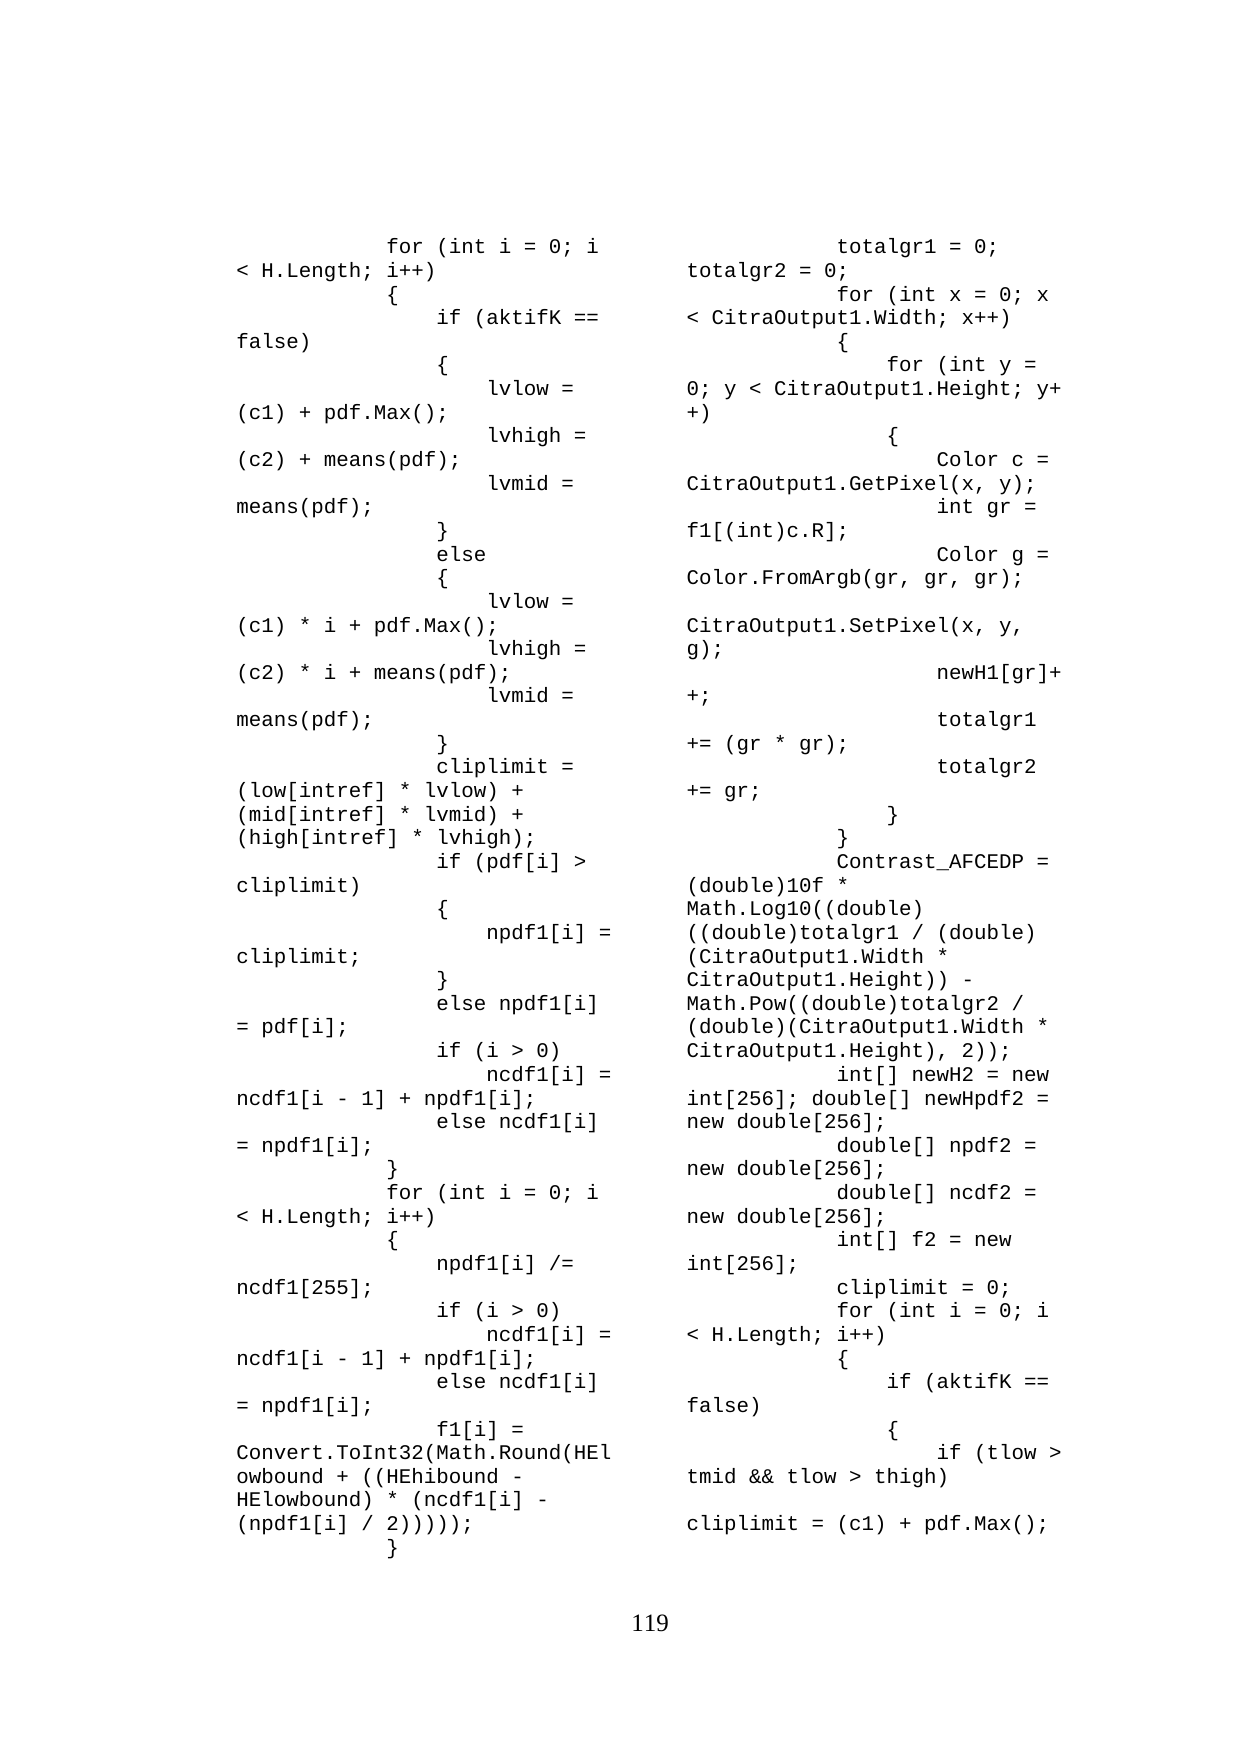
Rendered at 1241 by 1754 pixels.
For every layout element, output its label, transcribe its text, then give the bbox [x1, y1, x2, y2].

text lvmid = means(pdf); [236, 686, 613, 733]
text double[] ncdf2 = new double[256]; [686, 1182, 1063, 1229]
text if (aktifK == false) [236, 307, 613, 354]
text { [236, 354, 613, 378]
text else ncdf1[i] = npdf1[i]; [236, 1371, 613, 1418]
text } [236, 1537, 613, 1560]
text cliplimit = 0; [686, 1277, 1063, 1300]
text ncdf1[i] = ncdf1[i - 1] + npdf1[i]; [236, 1064, 613, 1111]
text int[] f2 = new int[256]; [686, 1229, 1063, 1277]
text lvhigh = (c2) * i + means(pdf); [236, 638, 613, 686]
text lvlow = (c1) + pdf.Max(); [236, 378, 613, 425]
text } [236, 733, 613, 756]
text for (int x = 0; x < CitraOutput1.Width; x++) [686, 283, 1063, 331]
text lvhigh = (c2) + means(pdf); [236, 425, 613, 473]
text { [686, 331, 1063, 354]
text { [236, 567, 613, 591]
text if (tlow > tmid && tlow > thigh) [686, 1442, 1063, 1489]
text int gr = f1[(int)c.R]; [686, 496, 1063, 544]
text Color c = CitraOutput1.GetPixel(x, y); [686, 449, 1063, 496]
text npdf1[i] /= ncdf1[255]; [236, 1253, 613, 1300]
text cliplimit = (c1) + pdf.Max(); [686, 1489, 1063, 1537]
text CitraOutput1.SetPixel(x, y, g); [686, 591, 1063, 662]
text f1[i] = Convert.ToInt32(Math.Round(HElowbound + ((HEhibound - HElowbound) * (ncdf1[i] - (npdf1[i] / 2))))); [236, 1418, 613, 1537]
text lvmid = means(pdf); [236, 473, 613, 520]
text else npdf1[i] = pdf[i]; [236, 993, 613, 1040]
text else ncdf1[i] = npdf1[i]; [236, 1111, 613, 1158]
text npdf1[i] = cliplimit; [236, 922, 613, 969]
text int[] newH2 = new int[256]; double[] newHpdf2 = new double[256]; [686, 1064, 1063, 1135]
text ncdf1[i] = ncdf1[i - 1] + npdf1[i]; [236, 1324, 613, 1371]
text else [236, 544, 613, 567]
text totalgr1 += (gr * gr); [686, 709, 1063, 756]
text { [686, 425, 1063, 449]
text lvlow = (c1) * i + pdf.Max(); [236, 591, 613, 638]
text if (i > 0) [236, 1040, 613, 1064]
text { [686, 1348, 1063, 1371]
text Contrast_AFCEDP = (double)10f * Math.Log10((double)((double)totalgr1 / (double)(CitraOutput1.Width * CitraOutput1.Height)) - Math.Pow((double)totalgr2 / (double)(CitraOutput1.Width * CitraOutput1.Height), 2)); [686, 851, 1063, 1064]
text { [686, 1418, 1063, 1442]
text { [236, 898, 613, 922]
text Color g = Color.FromArgb(gr, gr, gr); [686, 544, 1063, 591]
text } [686, 827, 1063, 851]
text } [236, 1158, 613, 1182]
text totalgr1 = 0; totalgr2 = 0; [686, 236, 1063, 283]
text totalgr2 += gr; [686, 756, 1063, 804]
text for (int i = 0; i < H.Length; i++) [236, 1182, 613, 1229]
text { [236, 283, 613, 307]
text if (aktifK == false) [686, 1371, 1063, 1418]
text } [236, 969, 613, 993]
text { [236, 1229, 613, 1253]
text for (int i = 0; i < H.Length; i++) [236, 236, 613, 283]
text double[] npdf2 = new double[256]; [686, 1135, 1063, 1182]
text for (int y = 0; y < CitraOutput1.Height; y++) [686, 354, 1063, 425]
text for (int i = 0; i < H.Length; i++) [686, 1300, 1063, 1348]
text } [236, 520, 613, 544]
text if (pdf[i] > cliplimit) [236, 851, 613, 898]
text newH1[gr]++; [686, 662, 1063, 709]
text if (i > 0) [236, 1300, 613, 1324]
text } [686, 804, 1063, 827]
text cliplimit = (low[intref] * lvlow) + (mid[intref] * lvmid) + (high[intref] * lvhigh); [236, 756, 613, 851]
